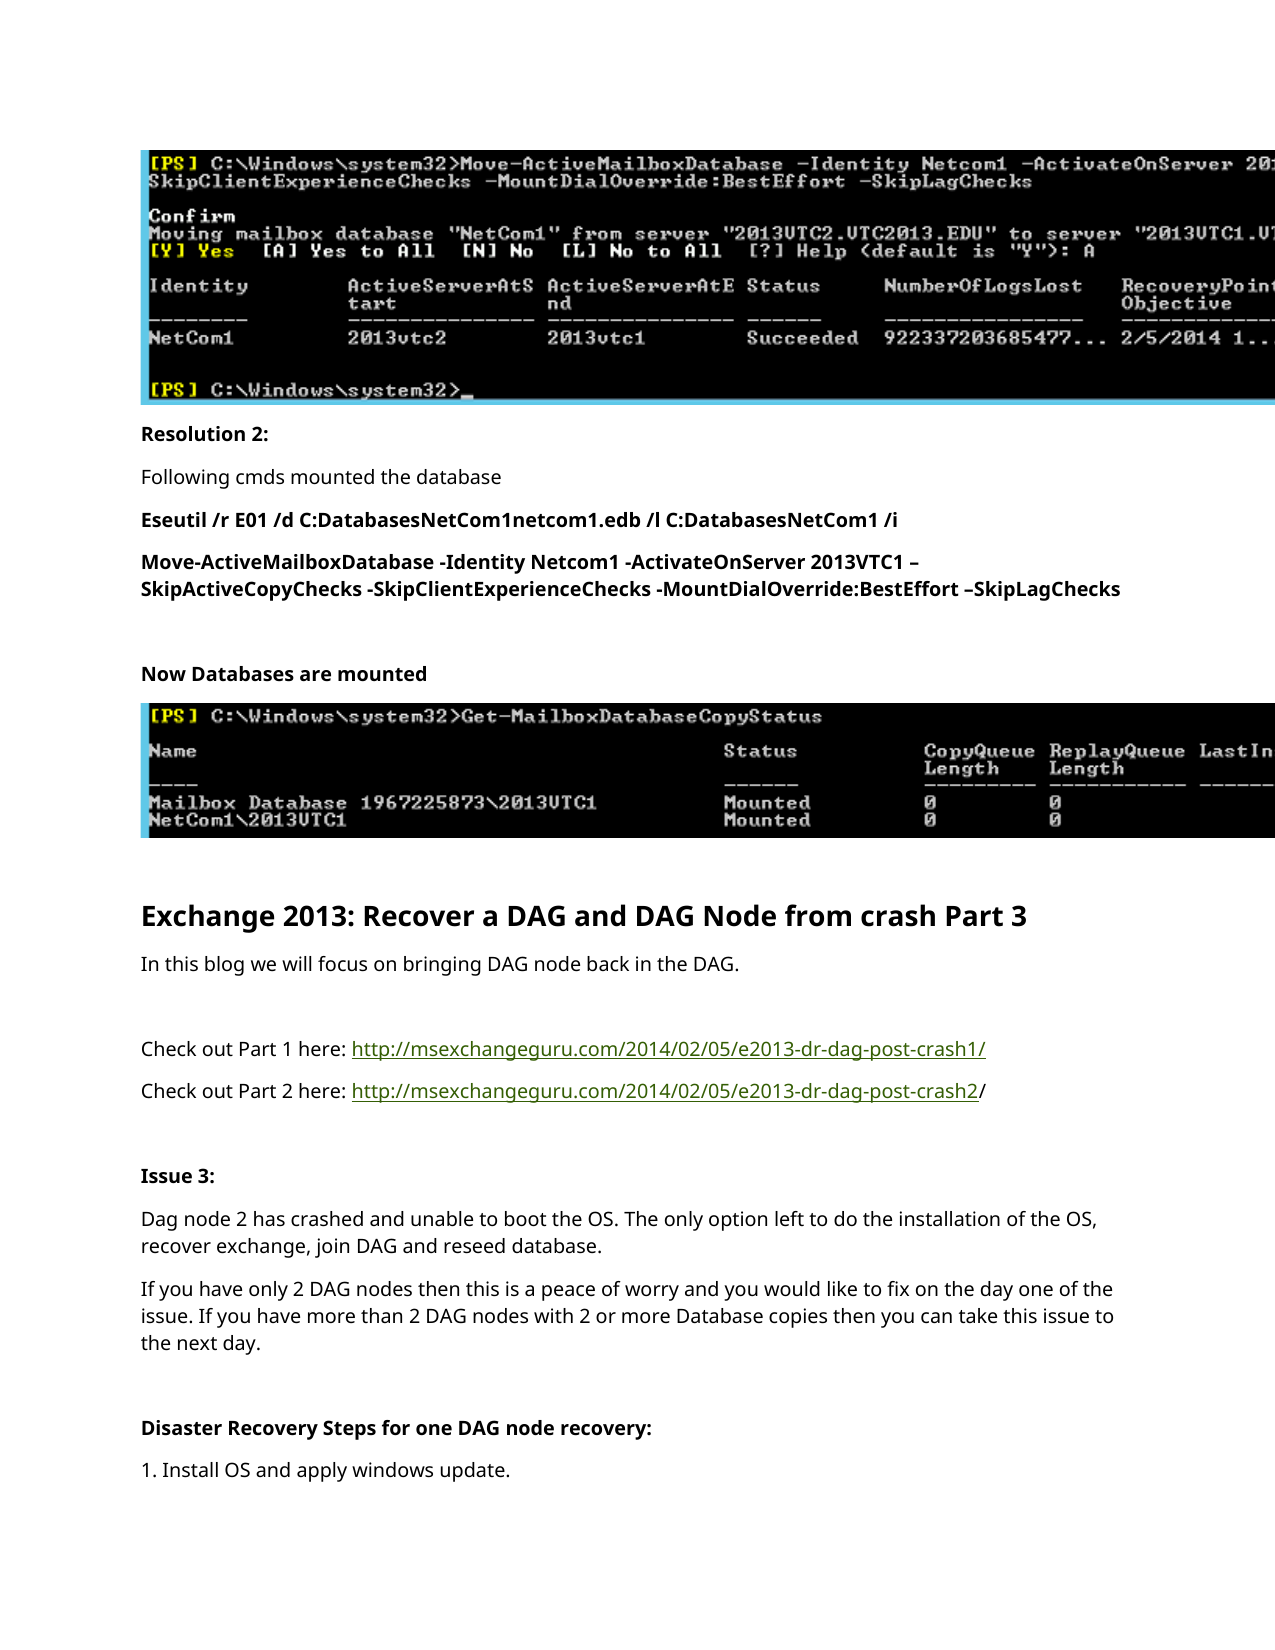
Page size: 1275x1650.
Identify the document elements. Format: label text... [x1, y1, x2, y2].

text Issue 3: [141, 1163, 1125, 1190]
text Following cmds mounted the database [141, 463, 1125, 490]
text Eseutil /r E01 /d C:DatabasesNetCom1netcom1.edb /l C:DatabasesNetCom1 /i [141, 506, 1125, 533]
text Dag node 2 has crashed and unable to boot the OS. The only option left to do the installation of the OS, recover exchange, join DAG and reseed database. [141, 1205, 1125, 1259]
subtitle Exchange 2013: Recover a DAG and DAG Node from crash Part 3 [141, 896, 1125, 934]
picture [140, 150, 1275, 405]
text 1. Install OS and apply windows update. [141, 1457, 1125, 1484]
text In this blog we will focus on bringing DAG node back in the DAG. [141, 950, 1125, 977]
text If you have only 2 DAG nodes then this is a peace of worry and you would like to fix on the day one of the issue. If you have more than 2 DAG nodes with 2 or more Database copies then you can take this issue to the next day. [141, 1275, 1125, 1356]
text Now Databases are mounted [141, 661, 1125, 688]
text Disaster Recovery Steps for one DAG node recovery: [141, 1414, 1125, 1441]
text Check out Part 1 here: http://msexchangeguru.com/2014/02/05/e2013-dr-dag-post-crash1/ [141, 1035, 1125, 1062]
text Check out Part 2 here: http://msexchangeguru.com/2014/02/05/e2013-dr-dag-post-crash2/ [141, 1078, 1125, 1104]
text Resolution 2: [141, 421, 1125, 448]
picture [140, 703, 1275, 838]
text Move-ActiveMailboxDatabase -Identity Netcom1 -ActivateOnServer 2013VTC1 –SkipActiveCopyChecks -SkipClientExperienceChecks -MountDialOverride:BestEffort –SkipLagChecks [141, 548, 1125, 602]
